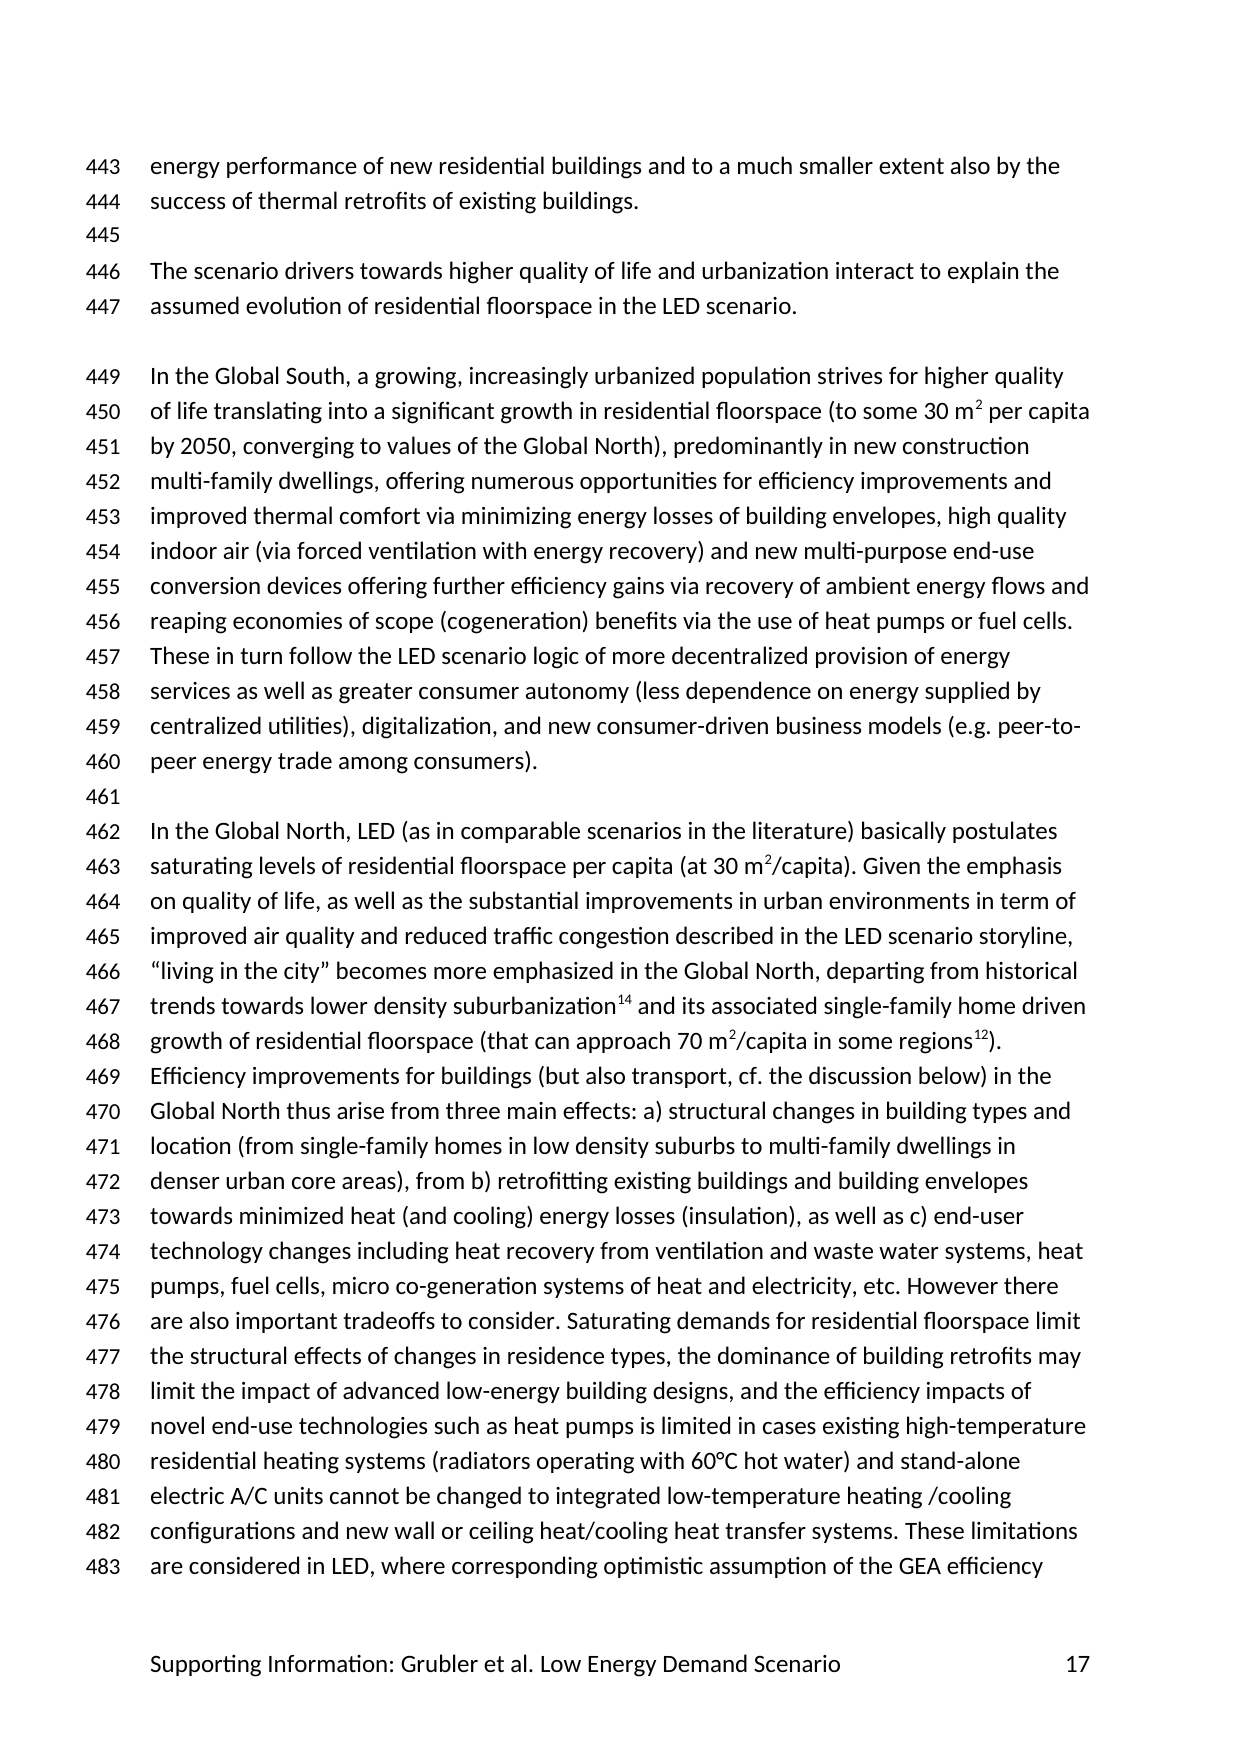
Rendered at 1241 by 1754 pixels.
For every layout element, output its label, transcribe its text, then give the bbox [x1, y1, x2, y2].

text The scenario drivers towards higher quality of life and urbanization interact to explain the assumed evolution of residential floorspace in the LED scenario. [150, 255, 1090, 356]
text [150, 150, 1090, 216]
text In the Global South, a growing, increasingly urbanized population strives for higher quality of life translating into a significant growth in residential floorspace (to some 30 m2 per capita by 2050, converging to values of the Global North), predominantly in new construction multi-family dwellings, offering numerous opportunities for efficiency improvements and improved thermal comfort via minimizing energy losses of building envelopes, high quality indoor air (via forced ventilation with energy recovery) and new multi-purpose end-use conversion devices offering further efficiency gains via recovery of ambient energy flows and reaping economies of scope (cogeneration) benefits via the use of heat pumps or fuel cells. These in turn follow the LED scenario logic of more decentralized provision of energy services as well as greater consumer autonomy (less dependence on energy supplied by centralized utilities), digitalization, and new consumer-driven business models (e.g. peer-to-peer energy trade among consumers). [150, 360, 1090, 776]
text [150, 780, 1090, 1581]
